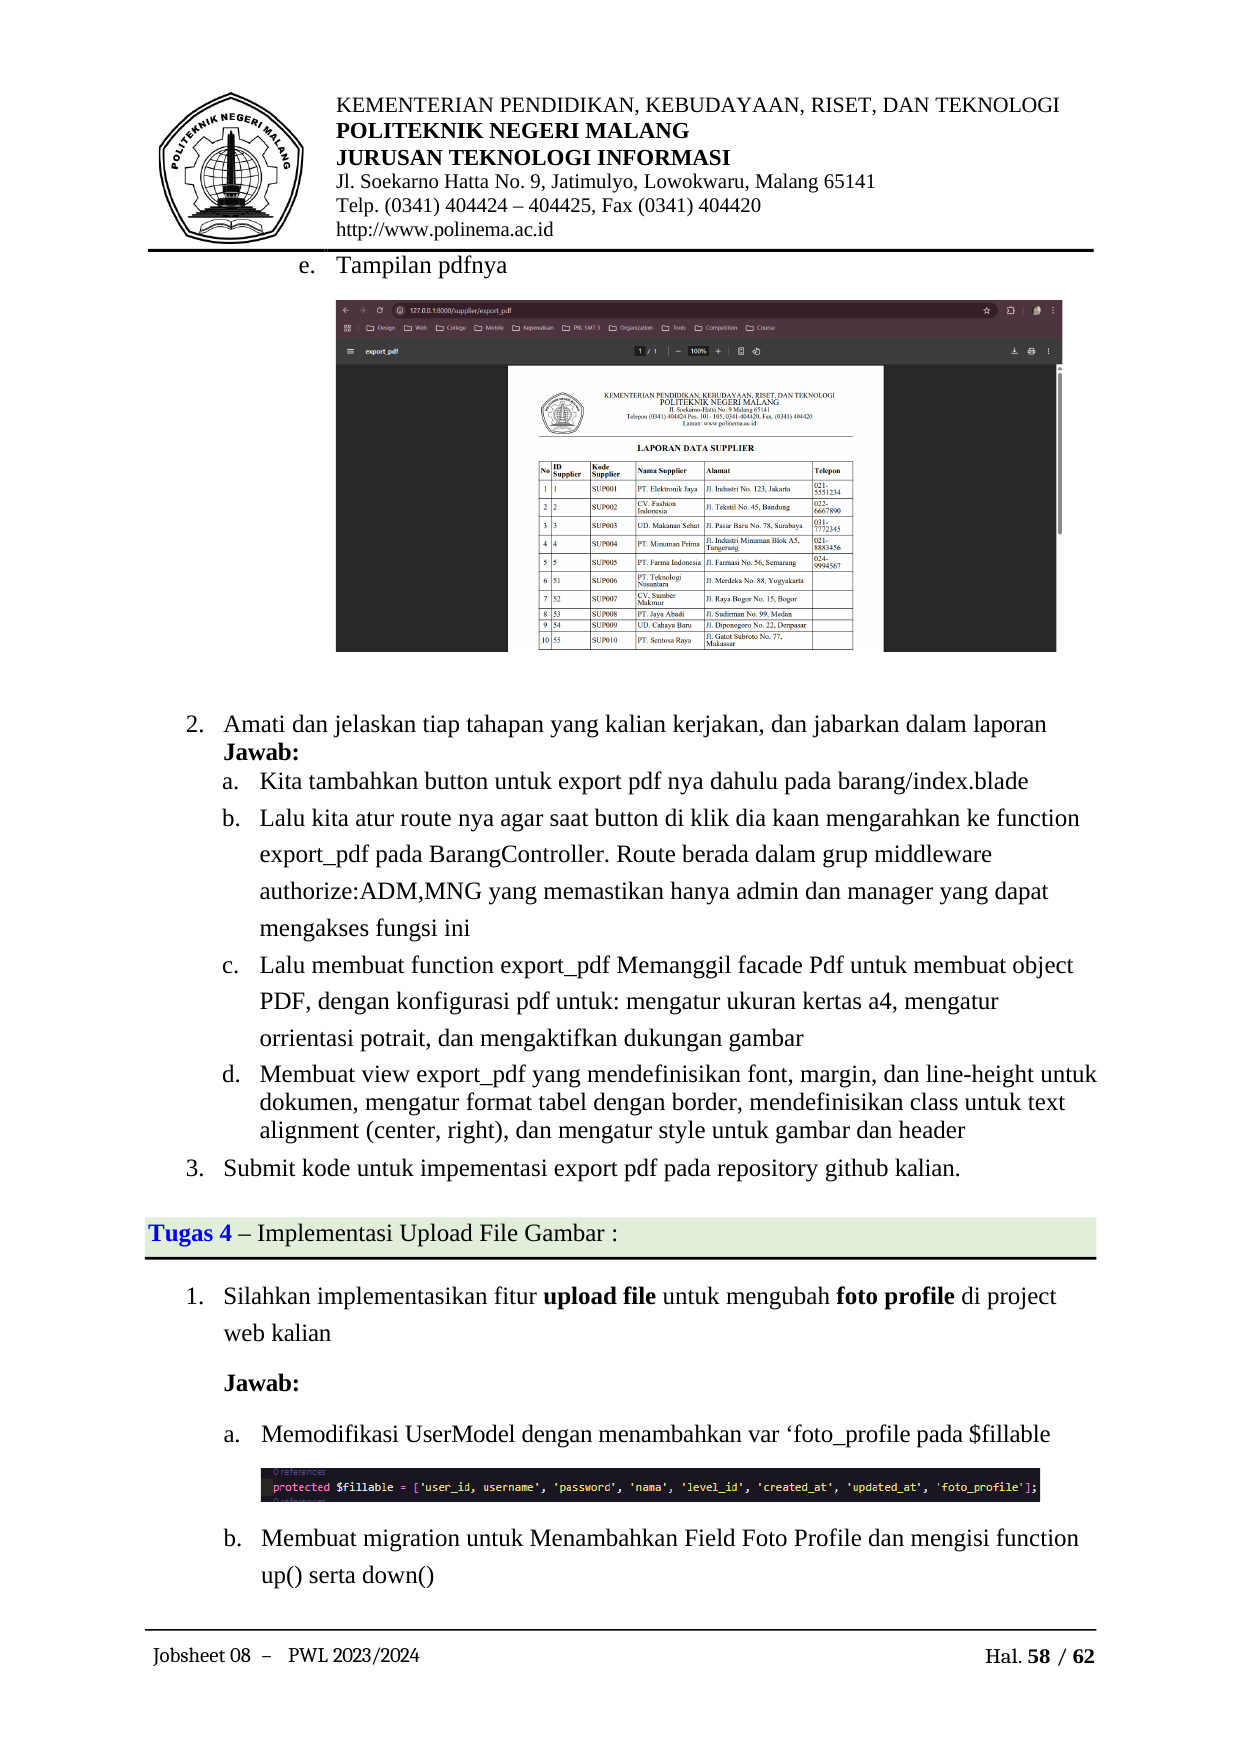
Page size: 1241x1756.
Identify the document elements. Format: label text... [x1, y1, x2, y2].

list Amati dan jelaskan tiap tahapan yang kalian kerjakan, dan jabarkan dalam laporan [186, 709, 1107, 738]
list Membuat migration untuk Menambahkan Field Foto Profile dan mengisi function up() serta down() [223, 1523, 1094, 1589]
list Lalu kita atur route nya agar saat button di klik dia kaan mengarahkan ke function export_pdf pada BarangController. Route berada dalam grup middleware authorize:ADM,MNG yang memastikan hanya admin dan manager yang dapat mengakses fungsi ini [222, 803, 1094, 942]
list Silahkan implementasikan fitur upload file untuk mengubah foto profile di project web kalian [185, 1228, 1094, 1347]
list Jawab: [223, 738, 1107, 766]
list Tampilan pdfnya [298, 250, 1094, 279]
list Submit kode untuk impementasi export pdf pada repository github kalian. [186, 1153, 1107, 1182]
list Kita tambahkan button untuk export pdf nya dahulu pada barang/index.blade [222, 766, 1094, 794]
list Lalu membuat function export_pdf Memanggil facade Pdf untuk membuat object PDF, dengan konfigurasi pdf untuk: mengatur ukuran kertas a4, mengatur orrientasi potrait, dan mengaktifkan dukungan gambar [222, 950, 1094, 1052]
picture [260, 1468, 1041, 1502]
picture [158, 92, 304, 244]
picture [335, 300, 1063, 652]
list Membuat view export_pdf yang mendefinisikan font, margin, dan line-height untuk dokumen, mengatur format tabel dengan border, mendefinisikan class untuk text alignment (center, right), dan mengatur style untuk gambar dan header [222, 1060, 1107, 1144]
list Jawab: [223, 1368, 1094, 1397]
list Memodifikasi UserModel dengan menambahkan var ‘foto_profile pada $fillable [223, 1419, 1094, 1447]
